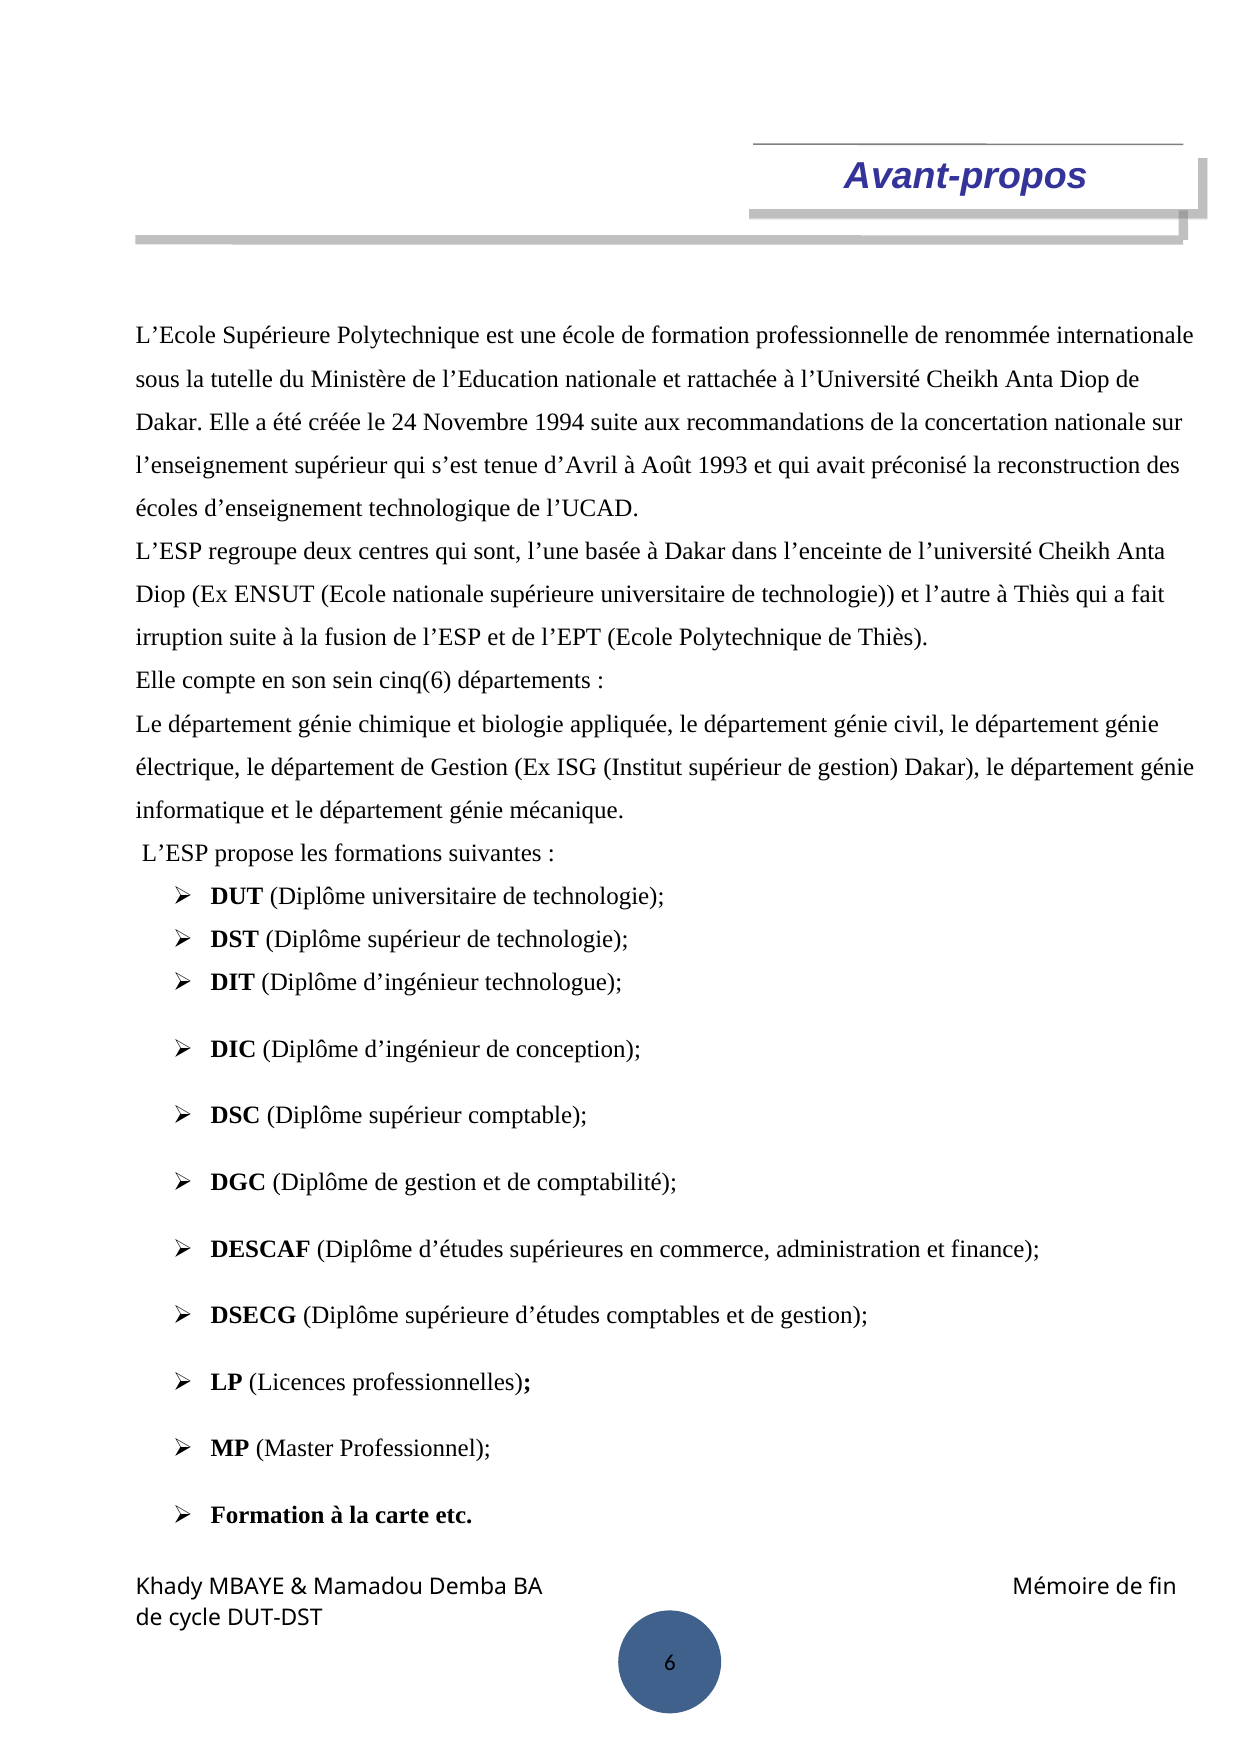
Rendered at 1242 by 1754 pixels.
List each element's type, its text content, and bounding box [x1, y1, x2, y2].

subtitle DESCAF (Diplôme d’études supérieures en commerce, administration et finance); [173, 1234, 1204, 1262]
subtitle LP (Licences professionnelles); [173, 1367, 1204, 1396]
subtitle DIT (Diplôme d’ingénieur technologue); [173, 967, 1204, 996]
text Elle compte en son sein cinq(6) départements : [135, 666, 1204, 694]
text L’ESP propose les formations suivantes : [135, 838, 1204, 867]
subtitle DIC (Diplôme d’ingénieur de conception); [173, 1034, 1204, 1063]
subtitle DUT (Diplôme universitaire de technologie); [173, 881, 1204, 910]
subtitle DST (Diplôme supérieur de technologie); [173, 924, 1204, 953]
subtitle MP (Master Professionnel); [173, 1433, 1204, 1462]
subtitle DGC (Diplôme de gestion et de comptabilité); [173, 1167, 1204, 1196]
subtitle Formation à la carte etc. [173, 1500, 1204, 1529]
text L’ESP regroupe deux centres qui sont, l’une basée à Dakar dans l’enceinte de l’université Cheikh Anta Diop (Ex ENSUT (Ecole nationale supérieure universitaire de technologie)) et l’autre à Thiès qui a fait irruption suite à la fusion de l’ESP et de l’EPT (Ecole Polytechnique de Thiès). [135, 536, 1204, 651]
subtitle DSECG (Diplôme supérieure d’études comptables et de gestion); [173, 1300, 1204, 1329]
text Le département génie chimique et biologie appliquée, le département génie civil, le département génie électrique, le département de Gestion (Ex ISG (Institut supérieur de gestion) Dakar), le département génie informatique et le département génie mécanique. [135, 709, 1204, 824]
subtitle DSC (Diplôme supérieur comptable); [173, 1101, 1204, 1129]
text L’Ecole Supérieure Polytechnique est une école de formation professionnelle de renommée internationale sous la tutelle du Ministère de l’Education nationale et rattachée à l’Université Cheikh Anta Diop de Dakar. Elle a été créée le 24 Novembre 1994 suite aux recommandations de la concertation nationale sur l’enseignement supérieur qui s’est tenue d’Avril à Août 1993 et qui avait préconisé la reconstruction des écoles d’enseignement technologique de l’UCAD. [135, 321, 1204, 522]
